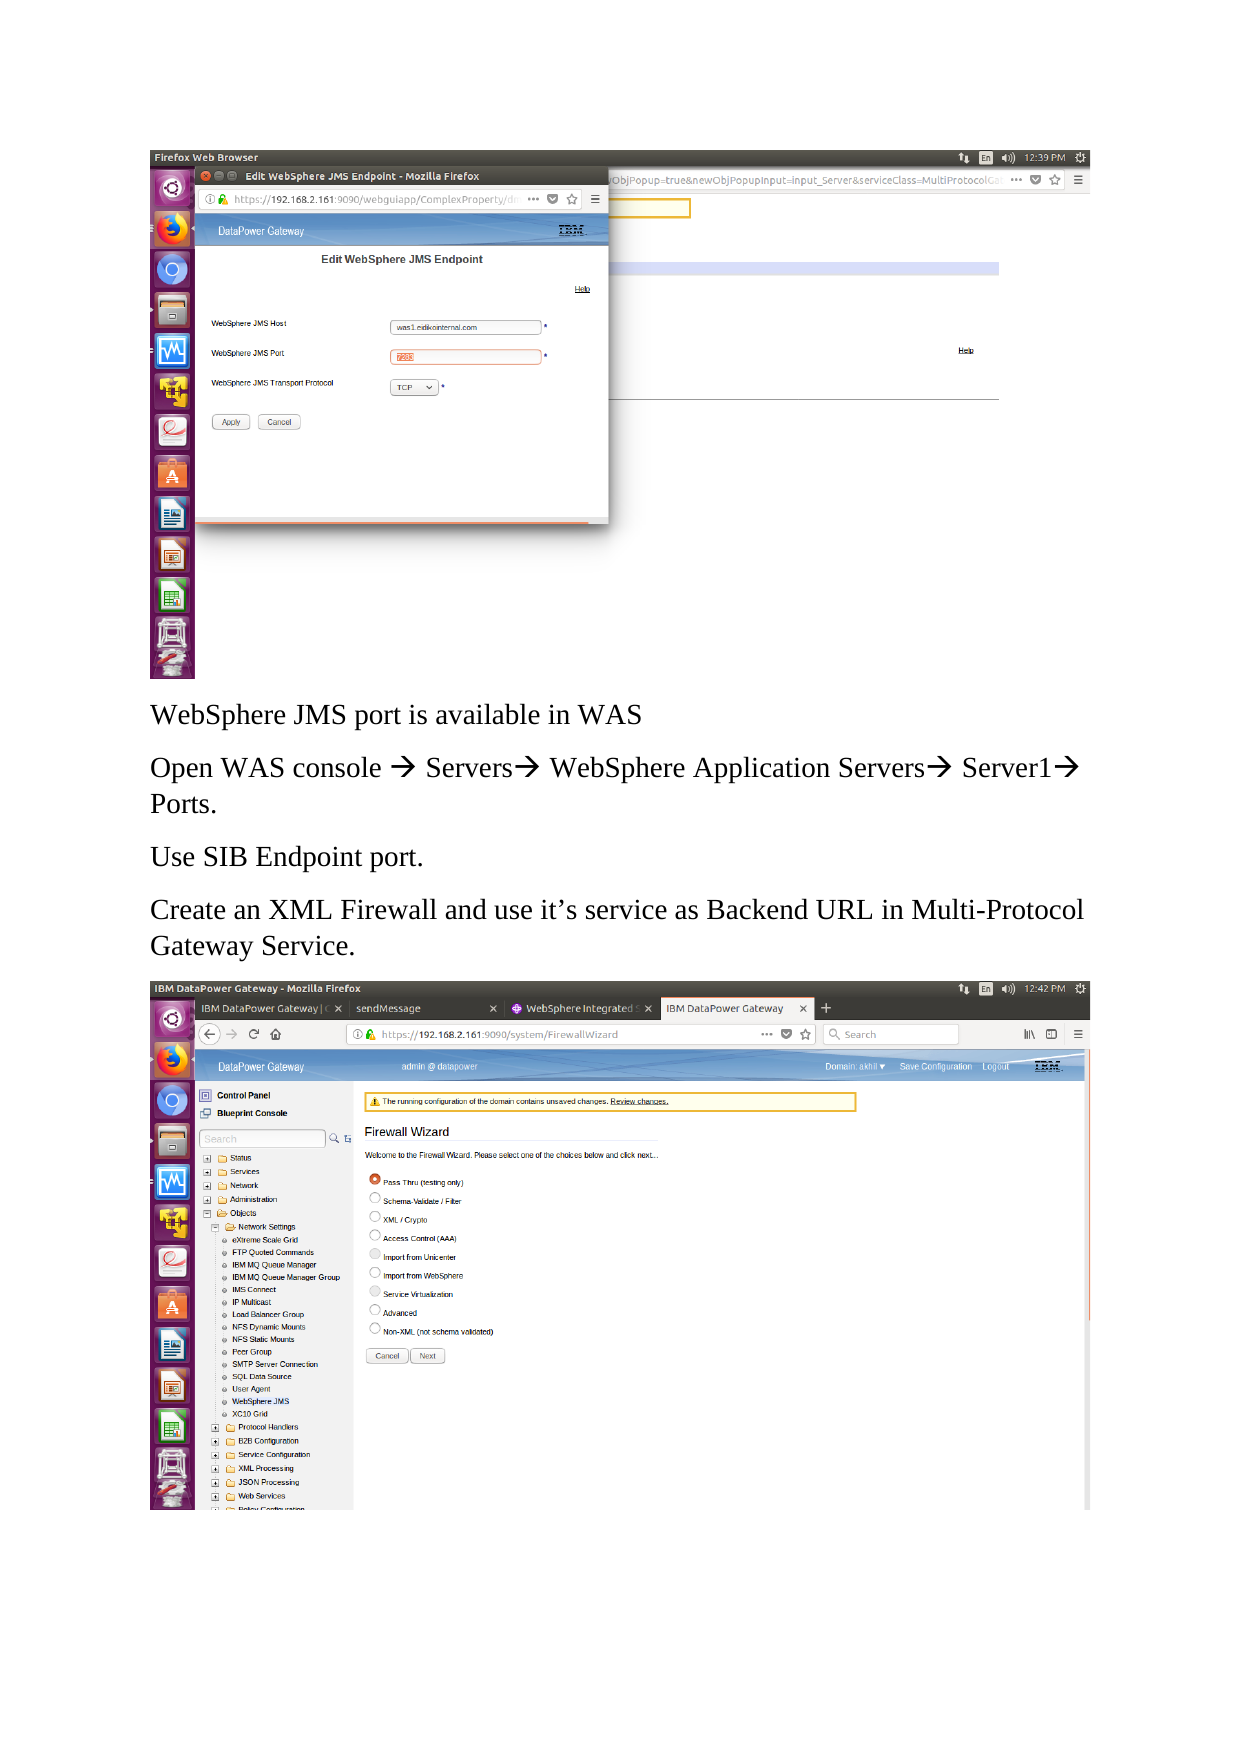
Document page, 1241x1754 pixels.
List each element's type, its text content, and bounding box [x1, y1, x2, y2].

picture [150, 150, 1091, 679]
text Use SIB Endpoint port. [150, 839, 1090, 873]
text Open WAS console Servers WebSphere Application Servers Server1 Ports. [150, 750, 1090, 820]
picture [150, 981, 1091, 1510]
text WebSphere JMS port is available in WAS [150, 697, 1090, 731]
text Create an XML Firewall and use it’s service as Backend URL in Multi-Protocol Gateway Service. [150, 892, 1090, 962]
